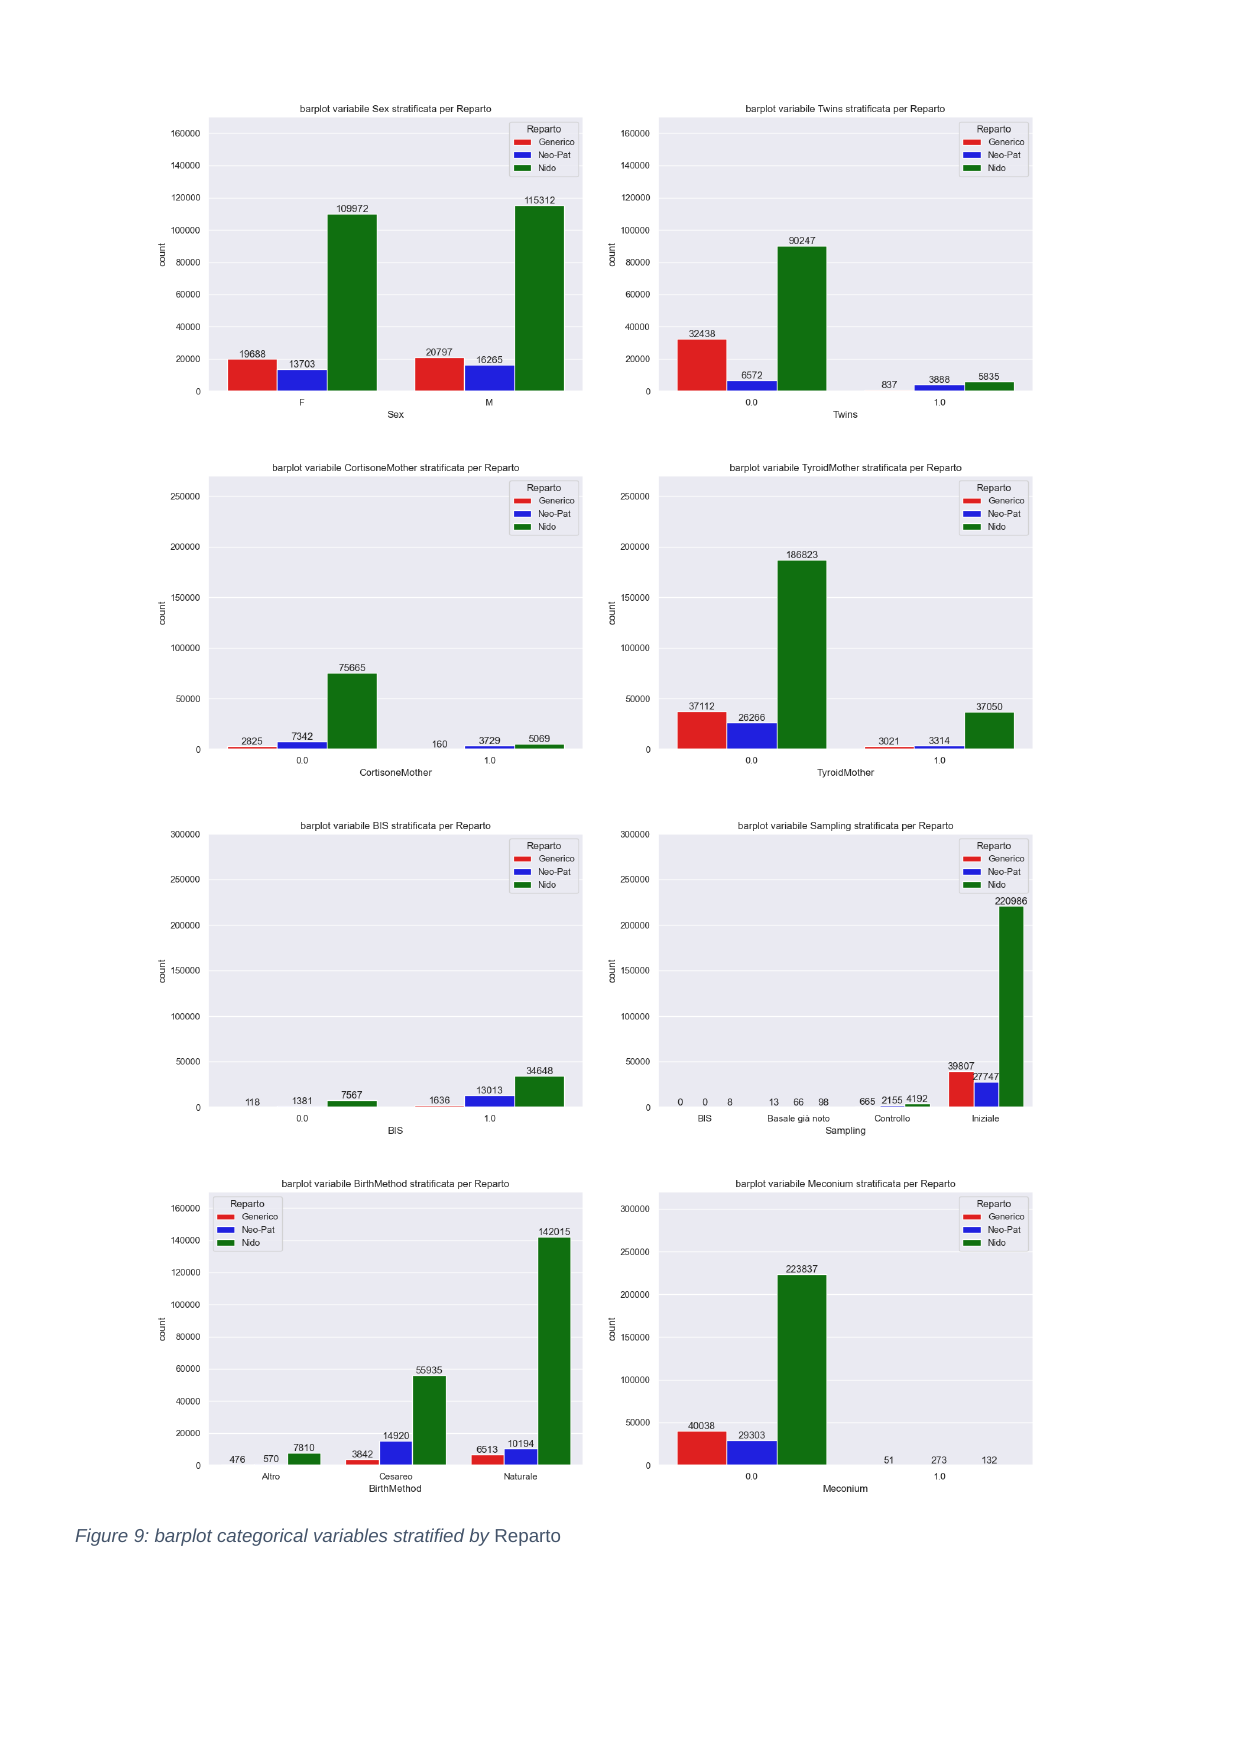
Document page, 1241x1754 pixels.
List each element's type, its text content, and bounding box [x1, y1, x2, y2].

picture [75, 791, 1138, 1146]
text Figure 9: barplot categorical variables stratified by Reparto [75, 1524, 1165, 1546]
picture [75, 1149, 1138, 1504]
picture [75, 75, 1138, 430]
picture [75, 433, 1138, 788]
